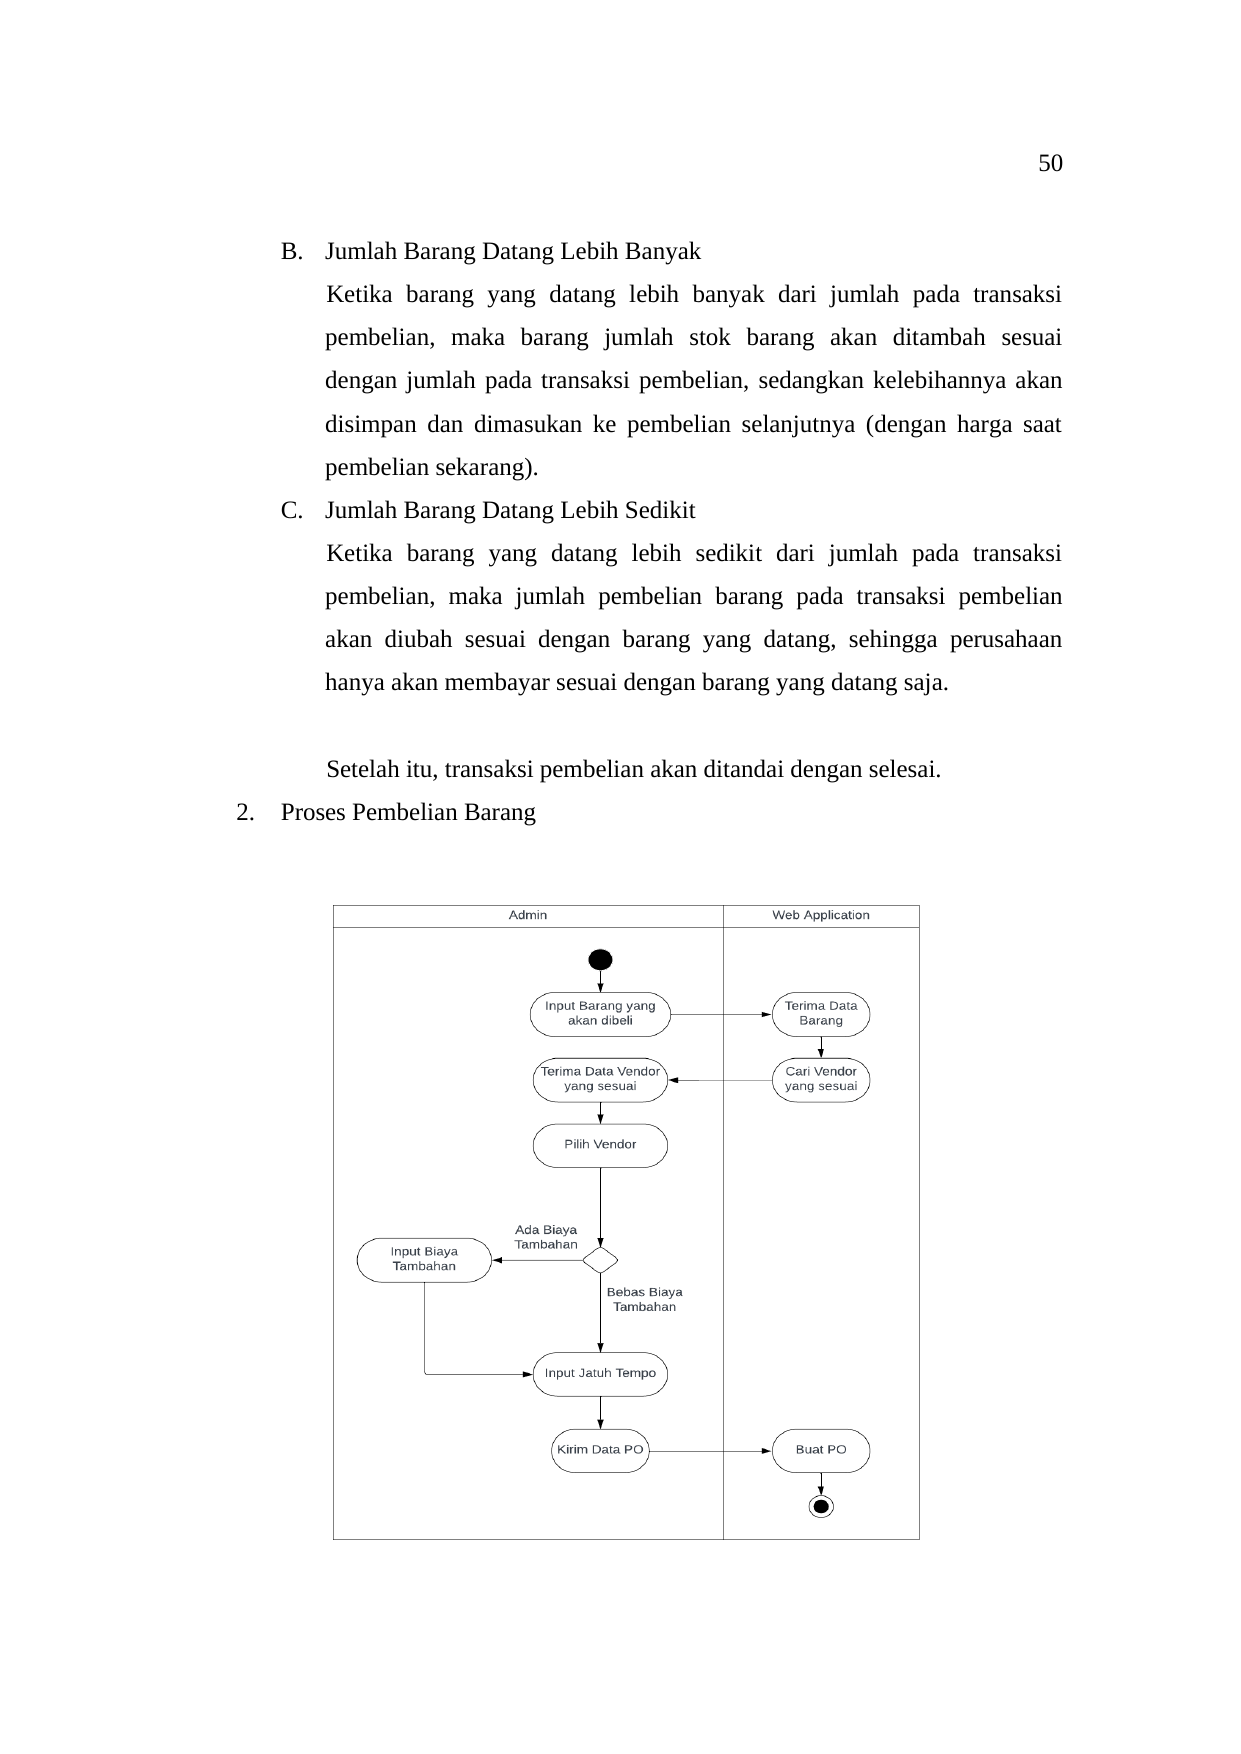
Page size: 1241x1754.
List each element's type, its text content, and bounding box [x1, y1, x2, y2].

text Ketika barang yang datang lebih banyak dari jumlah pada transaksi pembelian, maka barang jumlah stok barang akan ditambah sesuai dengan jumlah pada transaksi pembelian, sedangkan kelebihannya akan disimpan dan dimasukan ke pembelian selanjutnya (dengan harga saat pembelian sekarang). [325, 279, 1063, 481]
text Setelah itu, transaksi pembelian akan ditandai dengan selesai. [325, 754, 1063, 782]
picture [308, 883, 943, 1552]
text Ketika barang yang datang lebih sedikit dari jumlah pada transaksi pembelian, maka jumlah pembelian barang pada transaksi pembelian akan diubah sesuai dengan barang yang datang, sehingga perusahaan hanya akan membayar sesuai dengan barang yang datang saja. [325, 538, 1063, 696]
list Jumlah Barang Datang Lebih Banyak [281, 236, 1063, 265]
list Proses Pembelian Barang [236, 797, 1063, 826]
list Jumlah Barang Datang Lebih Sedikit [281, 495, 1063, 524]
